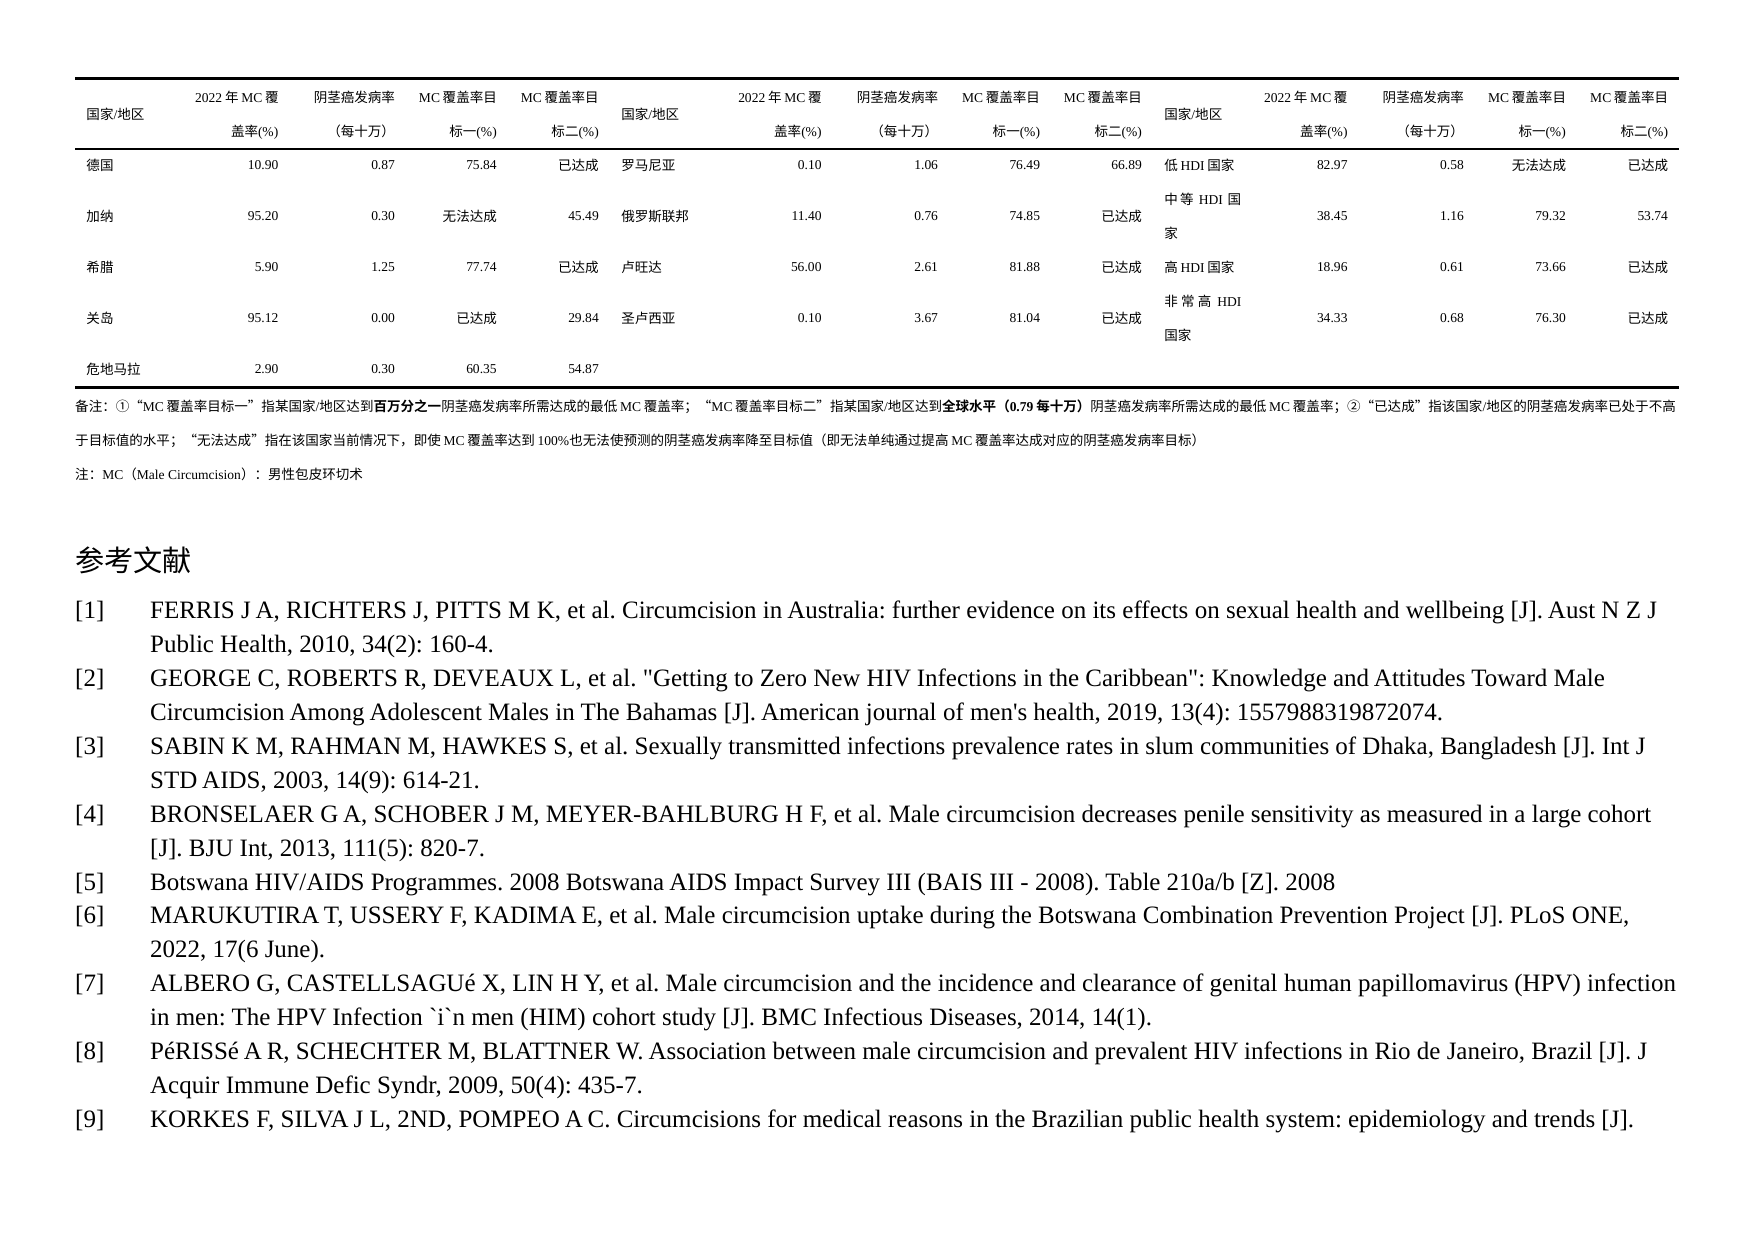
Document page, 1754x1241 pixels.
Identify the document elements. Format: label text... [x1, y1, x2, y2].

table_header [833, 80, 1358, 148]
text 参考文献 [75, 524, 1679, 592]
text [4] BRONSELAER G A, SCHOBER J M, MEYER-BAHLBURG H F, et al. Male circumcision decreases penile sensitivity as measured in a large cohort [J]. BJU Int, 2013, 111(5): 820-7. [75, 796, 1679, 864]
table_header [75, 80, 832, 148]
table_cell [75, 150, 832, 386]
text 注：MC（Male Circumcision）：男性包皮环切术 [75, 457, 1679, 491]
text 备注：①“MC覆盖率目标一”指某国家/地区达到百万分之一阴茎癌发病率所需达成的最低MC覆盖率；“MC覆盖率目标二”指某国家/地区达到全球水平（0.79每十万）阴茎癌发病率所需达成的最低MC覆盖率；②“已达成”指该国家/地区的阴茎癌发病率已处于不高于目标值的水平；“无法达成”指在该国家当前情况下，即使MC覆盖率达到100%也无法使预测的阴茎癌发病率降至目标值（即无法单纯通过提高MC覆盖率达成对应的阴茎癌发病率目标） [75, 389, 1679, 457]
text [7] ALBERO G, CASTELLSAGUé X, LIN H Y, et al. Male circumcision and the incidence and clearance of genital human papillomavirus (HPV) infection in men: The HPV Infection `i`n men (HIM) cohort study [J]. BMC Infectious Diseases, 2014, 14(1). [75, 966, 1679, 1034]
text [75, 1102, 1679, 1136]
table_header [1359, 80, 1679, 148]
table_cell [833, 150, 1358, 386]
text [3] SABIN K M, RAHMAN M, HAWKES S, et al. Sexually transmitted infections prevalence rates in slum communities of Dhaka, Bangladesh [J]. Int J STD AIDS, 2003, 14(9): 614-21. [75, 728, 1679, 796]
text [8] PéRISSé A R, SCHECHTER M, BLATTNER W. Association between male circumcision and prevalent HIV infections in Rio de Janeiro, Brazil [J]. J Acquir Immune Defic Syndr, 2009, 50(4): 435-7. [75, 1034, 1679, 1102]
text [5] Botswana HIV/AIDS Programmes. 2008 Botswana AIDS Impact Survey III (BAIS III - 2008). Table 210a/b [Z]. 2008 [75, 864, 1679, 898]
text [1] FERRIS J A, RICHTERS J, PITTS M K, et al. Circumcision in Australia: further evidence on its effects on sexual health and wellbeing [J]. Aust N Z J Public Health, 2010, 34(2): 160-4. [75, 592, 1679, 660]
text [6] MARUKUTIRA T, USSERY F, KADIMA E, et al. Male circumcision uptake during the Botswana Combination Prevention Project [J]. PLoS ONE, 2022, 17(6 June). [75, 898, 1679, 966]
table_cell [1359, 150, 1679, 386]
text [2] GEORGE C, ROBERTS R, DEVEAUX L, et al. "Getting to Zero New HIV Infections in the Caribbean": Knowledge and Attitudes Toward Male Circumcision Among Adolescent Males in The Bahamas [J]. American journal of men's health, 2019, 13(4): 1557988319872074. [75, 660, 1679, 728]
